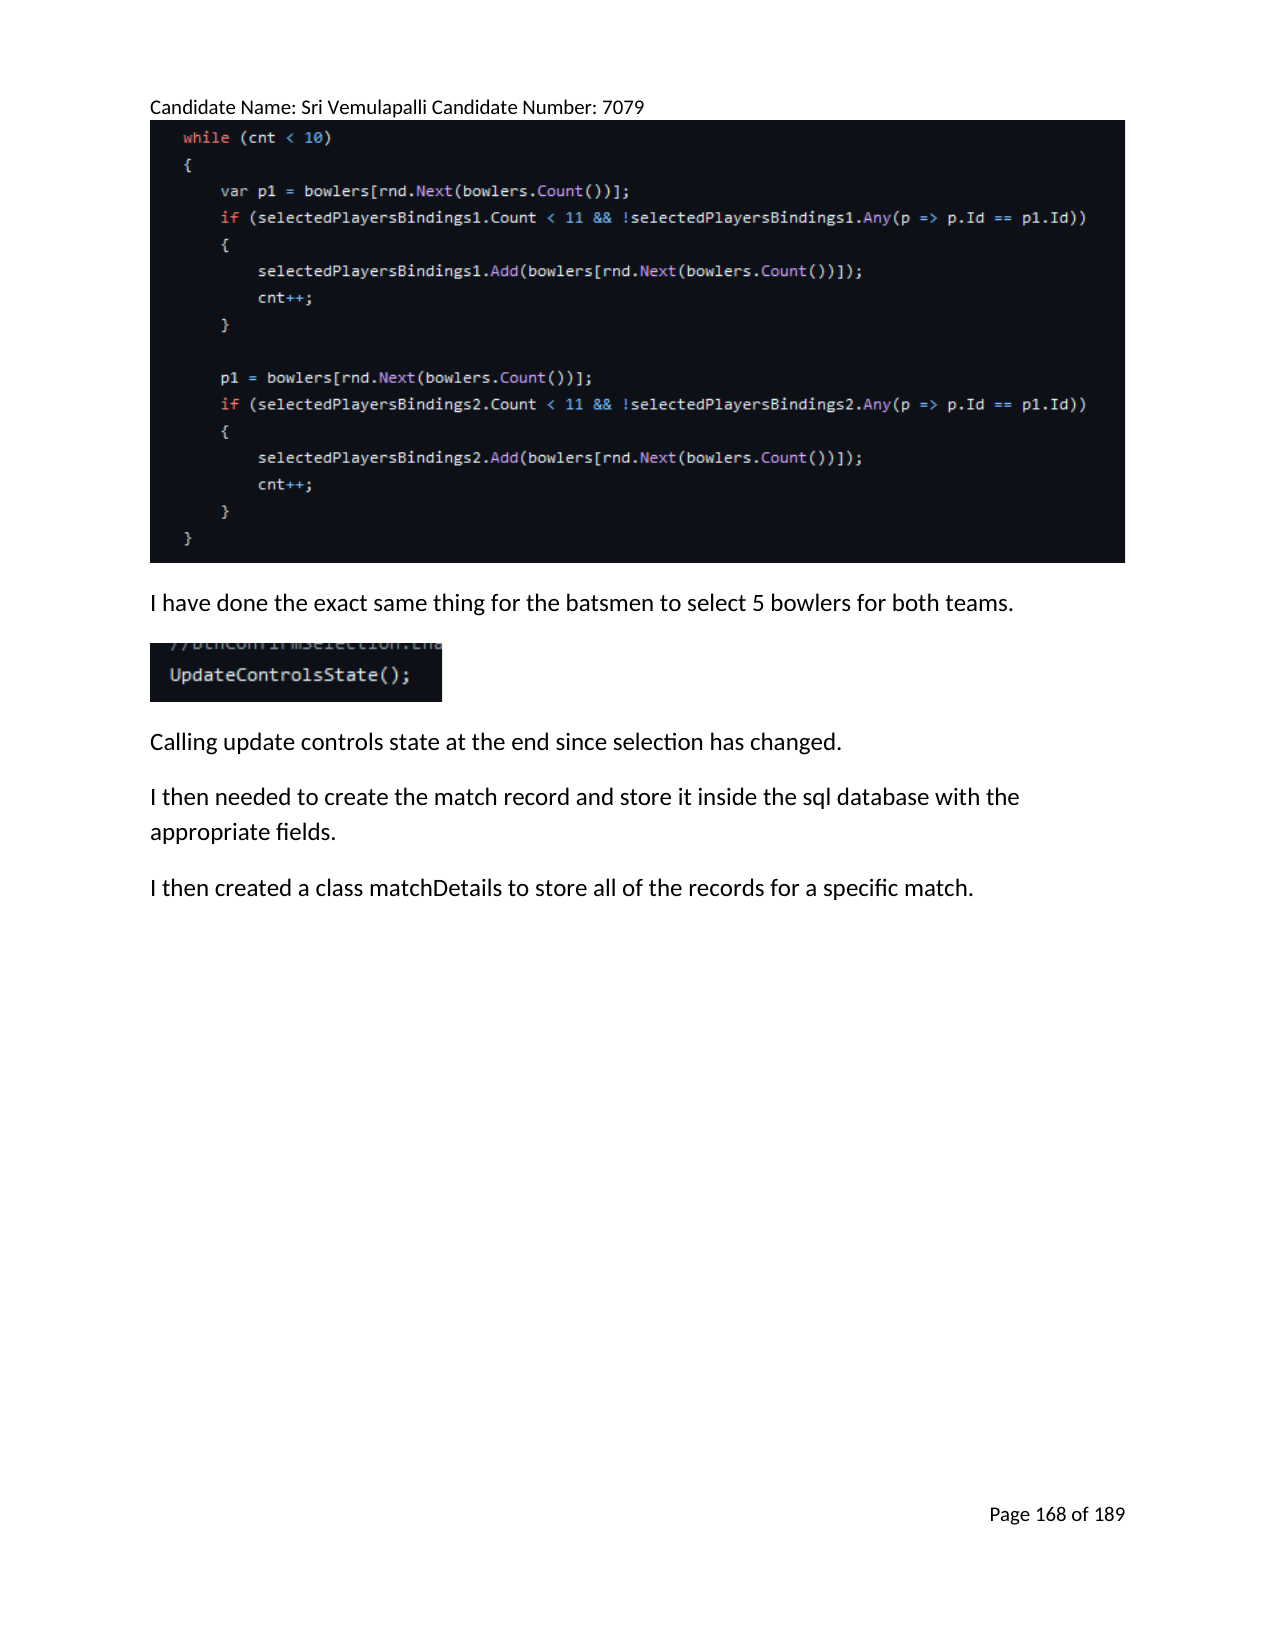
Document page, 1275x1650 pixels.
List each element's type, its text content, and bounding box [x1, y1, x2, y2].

text I have done the exact same thing for the batsmen to select 5 bowlers for both teams. [150, 587, 1125, 618]
picture [150, 120, 1125, 563]
text Calling update controls state at the end since selection has changed. [150, 726, 1125, 756]
text I then needed to create the match record and store it inside the sql database with the appropriate fields. [150, 782, 1125, 847]
picture [150, 643, 443, 702]
text I then created a class matchDetails to store all of the records for a specific match. [150, 872, 1125, 903]
